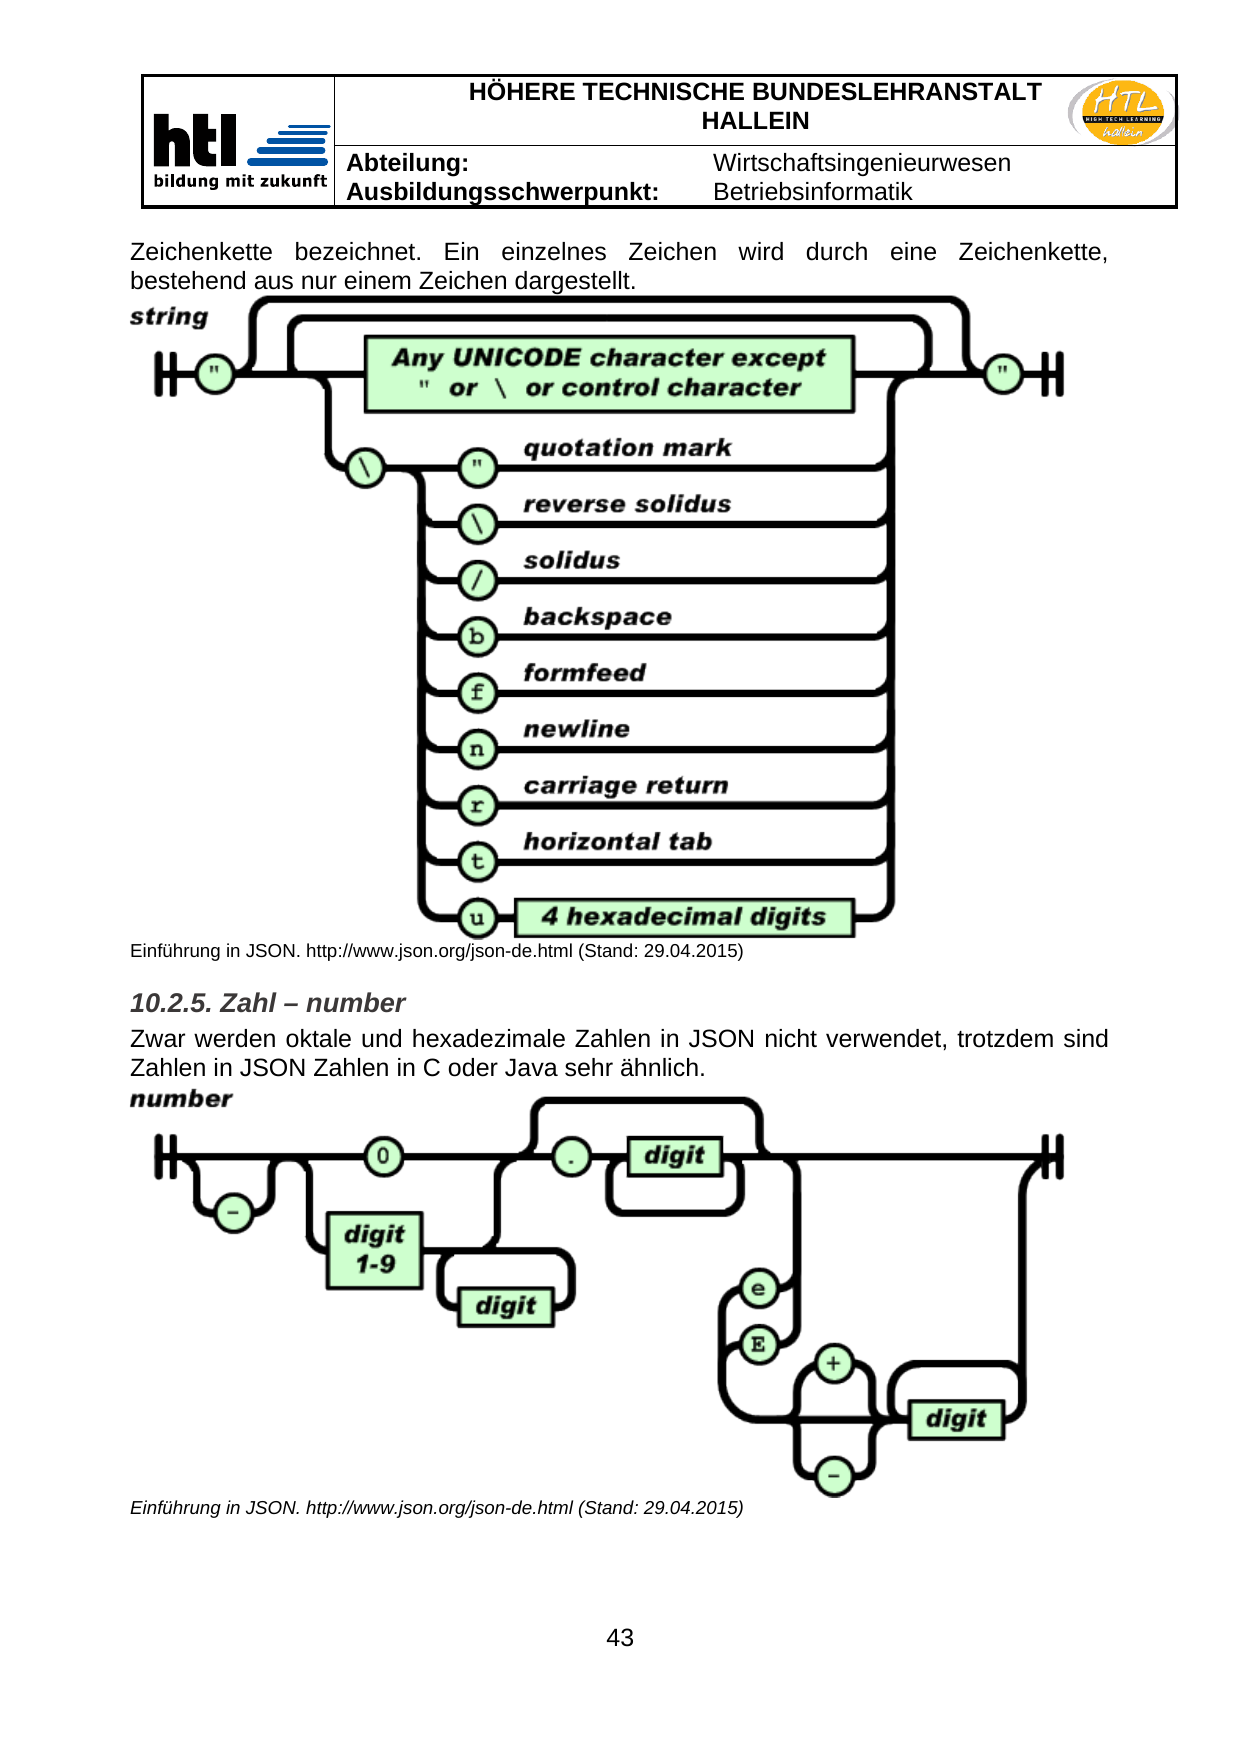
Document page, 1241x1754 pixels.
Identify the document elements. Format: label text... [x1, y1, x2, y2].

picture [129, 1081, 1065, 1498]
text Einführung in JSON. http://www.json.org/json-de.html (Stand: 29.04.2015) [130, 1497, 1110, 1519]
subtitle 10.2.5. Zahl – number [130, 987, 1110, 1018]
text Zwar werden oktale und hexadezimale Zahlen in JSON nicht verwendet, trotzdem sind Zahlen in JSON Zahlen in C oder Java sehr ähnlich. [130, 1024, 1110, 1082]
picture [129, 294, 1065, 940]
text Einführung in JSON. http://www.json.org/json-de.html (Stand: 29.04.2015) [130, 940, 1110, 962]
picture [1067, 78, 1175, 145]
